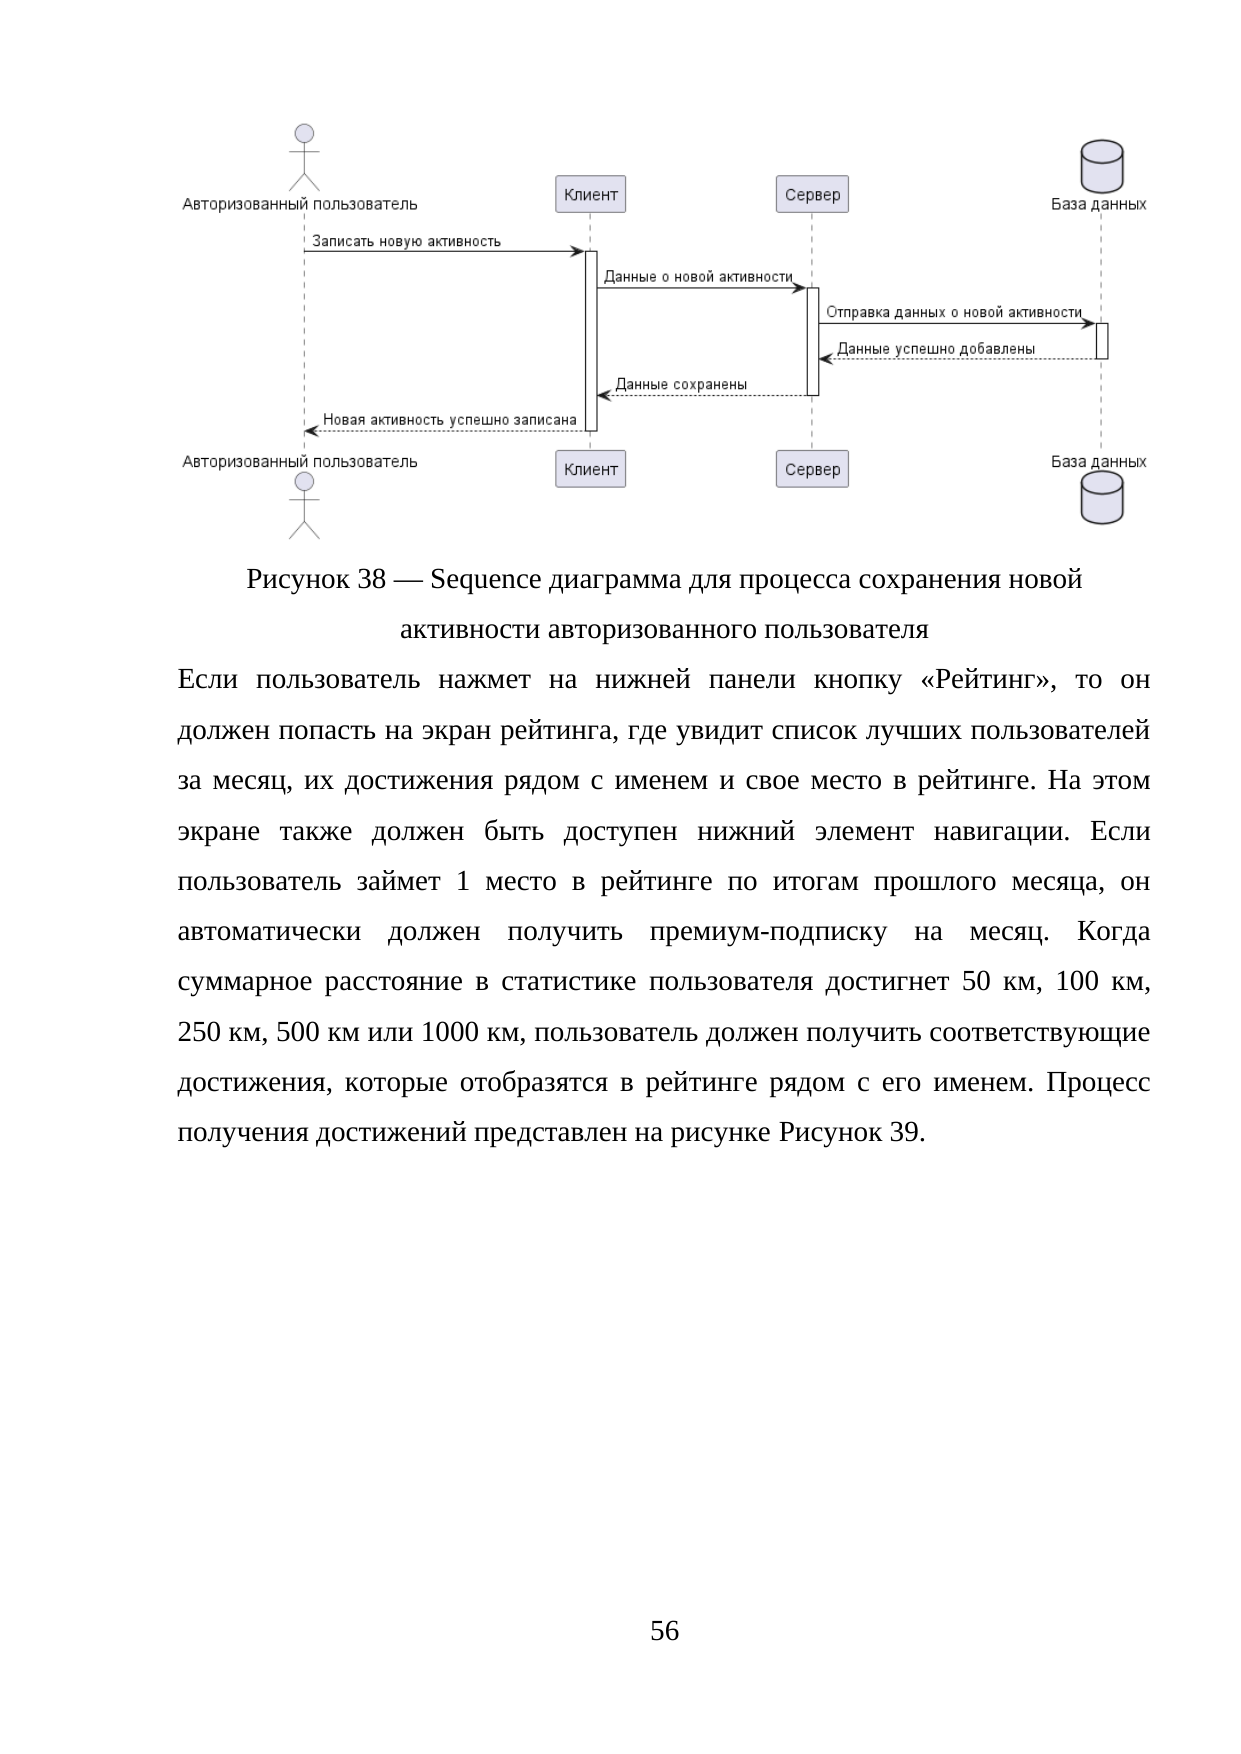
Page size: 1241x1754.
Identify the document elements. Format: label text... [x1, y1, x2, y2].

text Рисунок 38 — Sequence диаграмма для процесса сохранения новой активности авторизованного пользователя [177, 561, 1152, 645]
text Если пользователь нажмет на нижней панели кнопку «Рейтинг», то он должен попасть на экран рейтинга, где увидит список лучших пользователей за месяц, их достижения рядом с именем и свое место в рейтинге. На этом экране также должен быть доступен нижний элемент навигации. Если пользователь займет 1 место в рейтинге по итогам прошлого месяца, он автоматически должен получить премиум-подписку на месяц. Когда суммарное расстояние в статистике пользователя достигнет 50 км, 100 км, 250 км, 500 км или 1000 км, пользователь должен получить соответствующие достижения, которые отобразятся в рейтинге рядом с его именем. Процесс получения достижений представлен на рисунке Рисунок 39. [177, 662, 1152, 1148]
picture [177, 118, 1152, 545]
